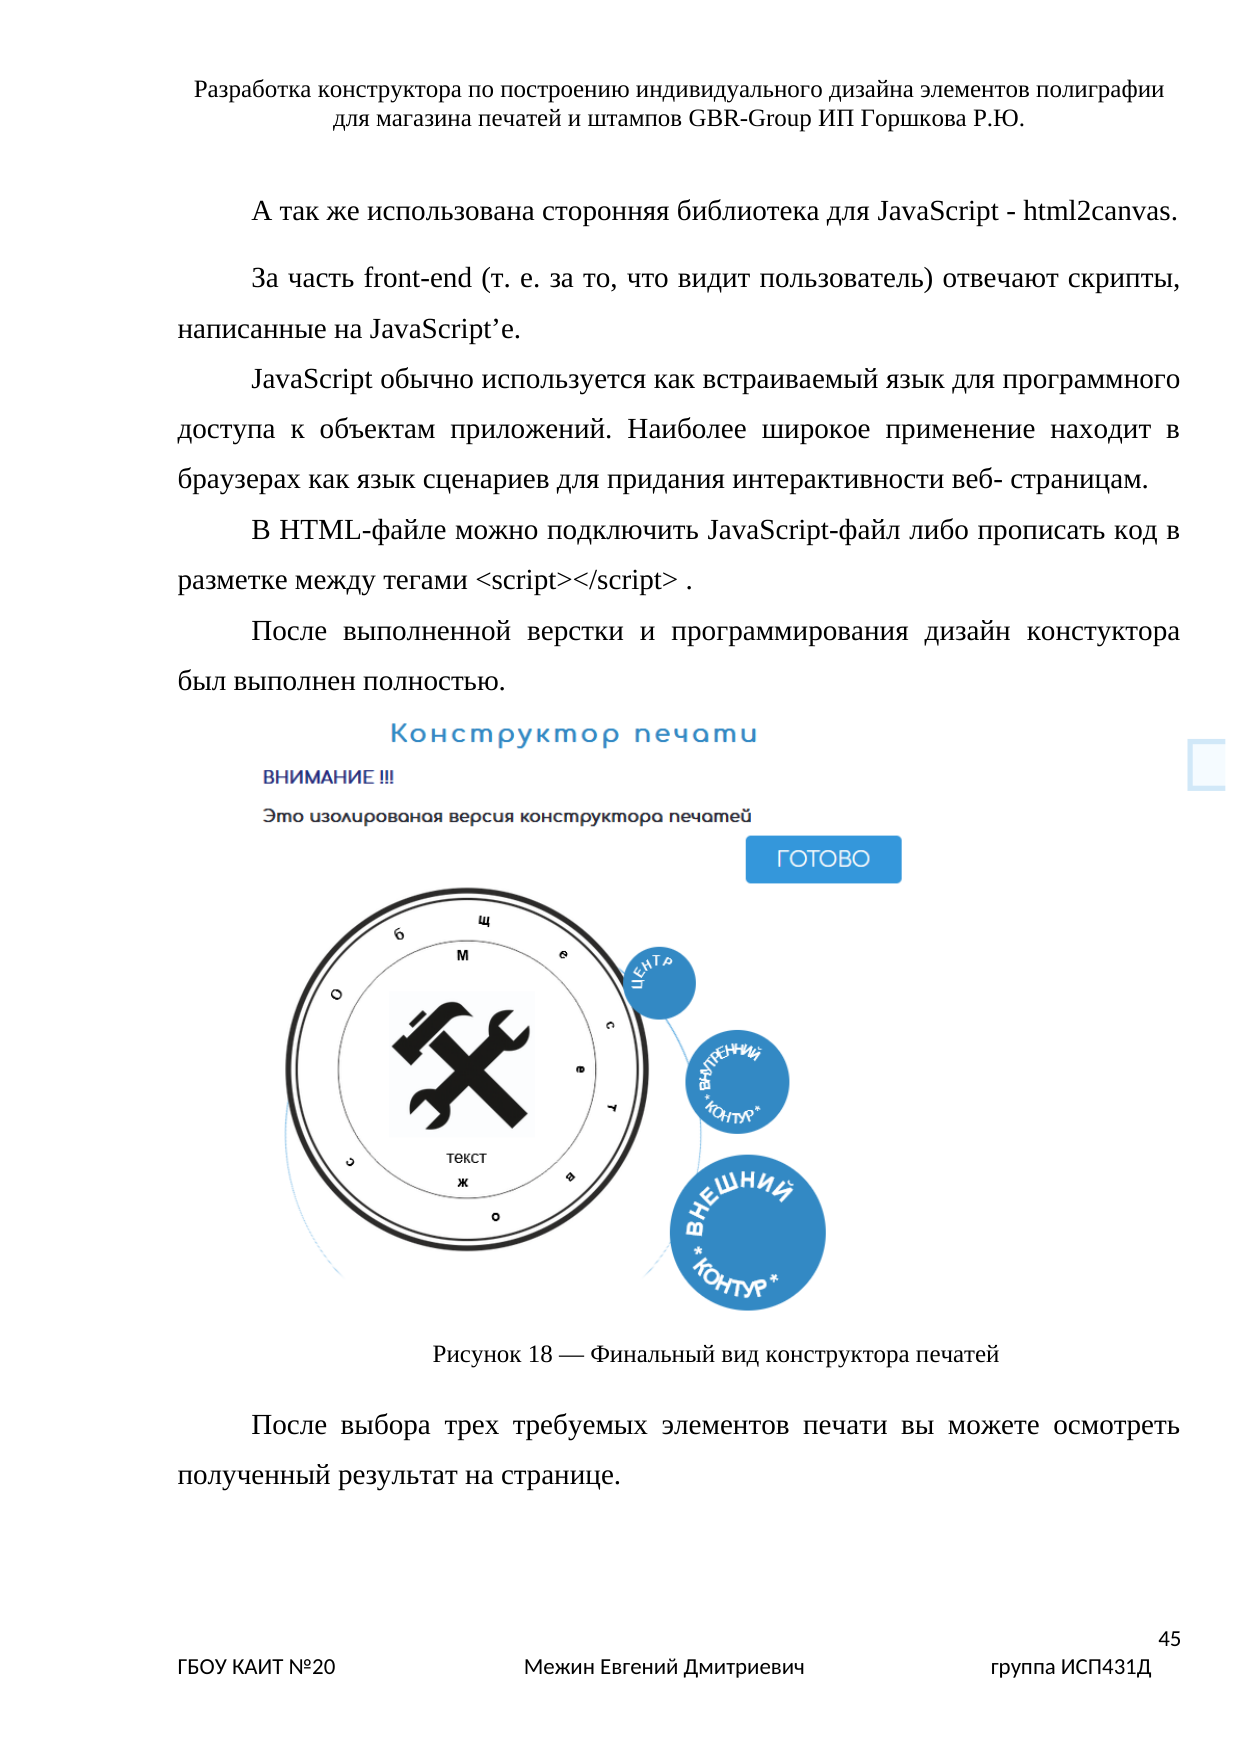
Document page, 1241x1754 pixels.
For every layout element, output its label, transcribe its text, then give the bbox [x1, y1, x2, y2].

text После выполненной верстки и программирования дизайн констуктора был выполнен полностью. [177, 613, 1181, 696]
text В HTML-файле можно подключить JavaScript-файл либо прописать код в разметке между тегами <script></script> . [177, 512, 1181, 596]
text После выбора трех требуемых элементов печати вы можете осмотреть полученный результат на странице. [177, 1407, 1181, 1491]
text За часть front-end (т. е. за то, что видит пользователь) отвечают скрипты, написанные на JavaScript’e. [177, 260, 1181, 344]
text Рисунок 18 — Финальный вид конструктора печатей [177, 1339, 1181, 1368]
picture [251, 713, 1226, 1322]
text JavaScript обычно используется как встраиваемый язык для программного доступа к объектам приложений. Наиболее широкое применение находит в браузерах как язык сценариев для придания интерактивности веб- страницам. [177, 361, 1181, 495]
text А так же использована сторонняя библиотека для JavaScript - html2canvas. [177, 193, 1181, 227]
